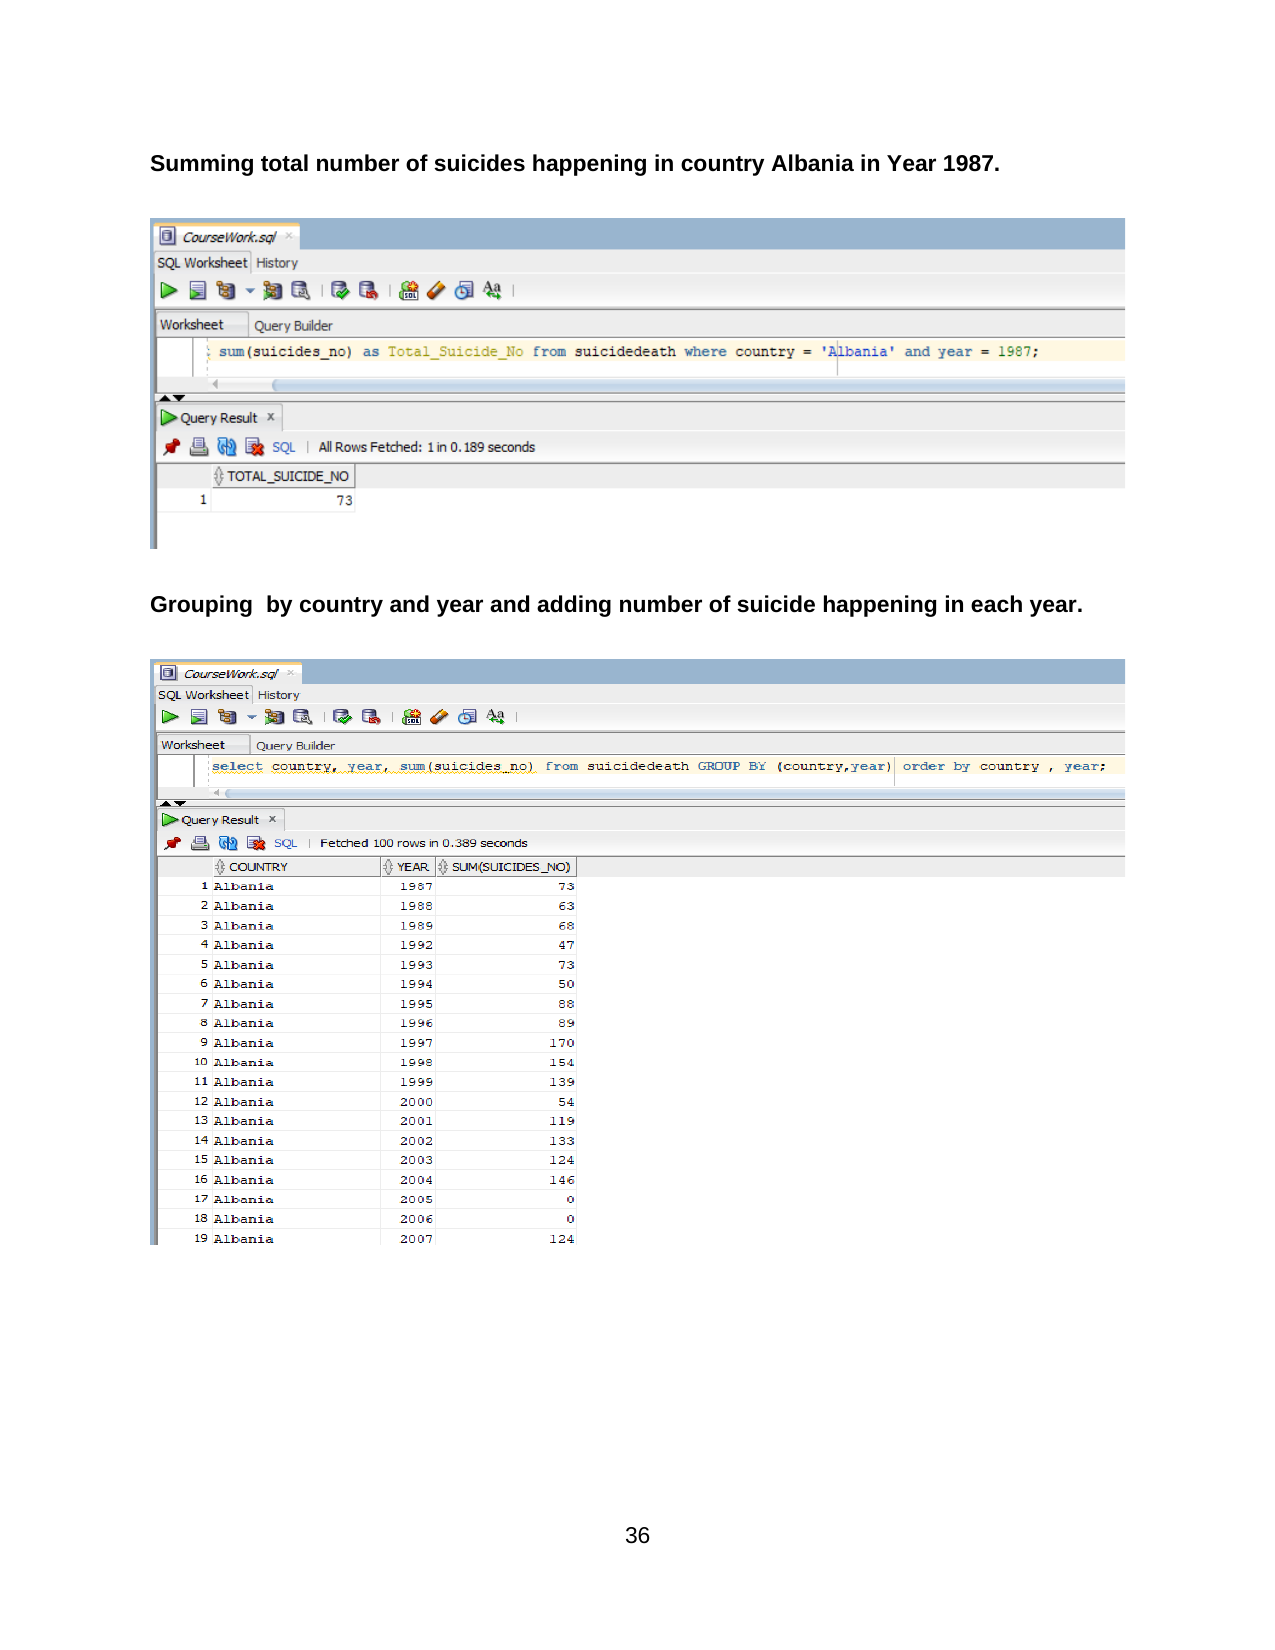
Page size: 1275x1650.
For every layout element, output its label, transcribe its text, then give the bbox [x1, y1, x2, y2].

picture [150, 218, 1125, 549]
text Grouping by country and year and adding number of suicide happening in each year. [150, 591, 1125, 617]
text Summing total number of suicides happening in country Albania in Year 1987. [150, 150, 1125, 176]
picture [150, 659, 1125, 1245]
